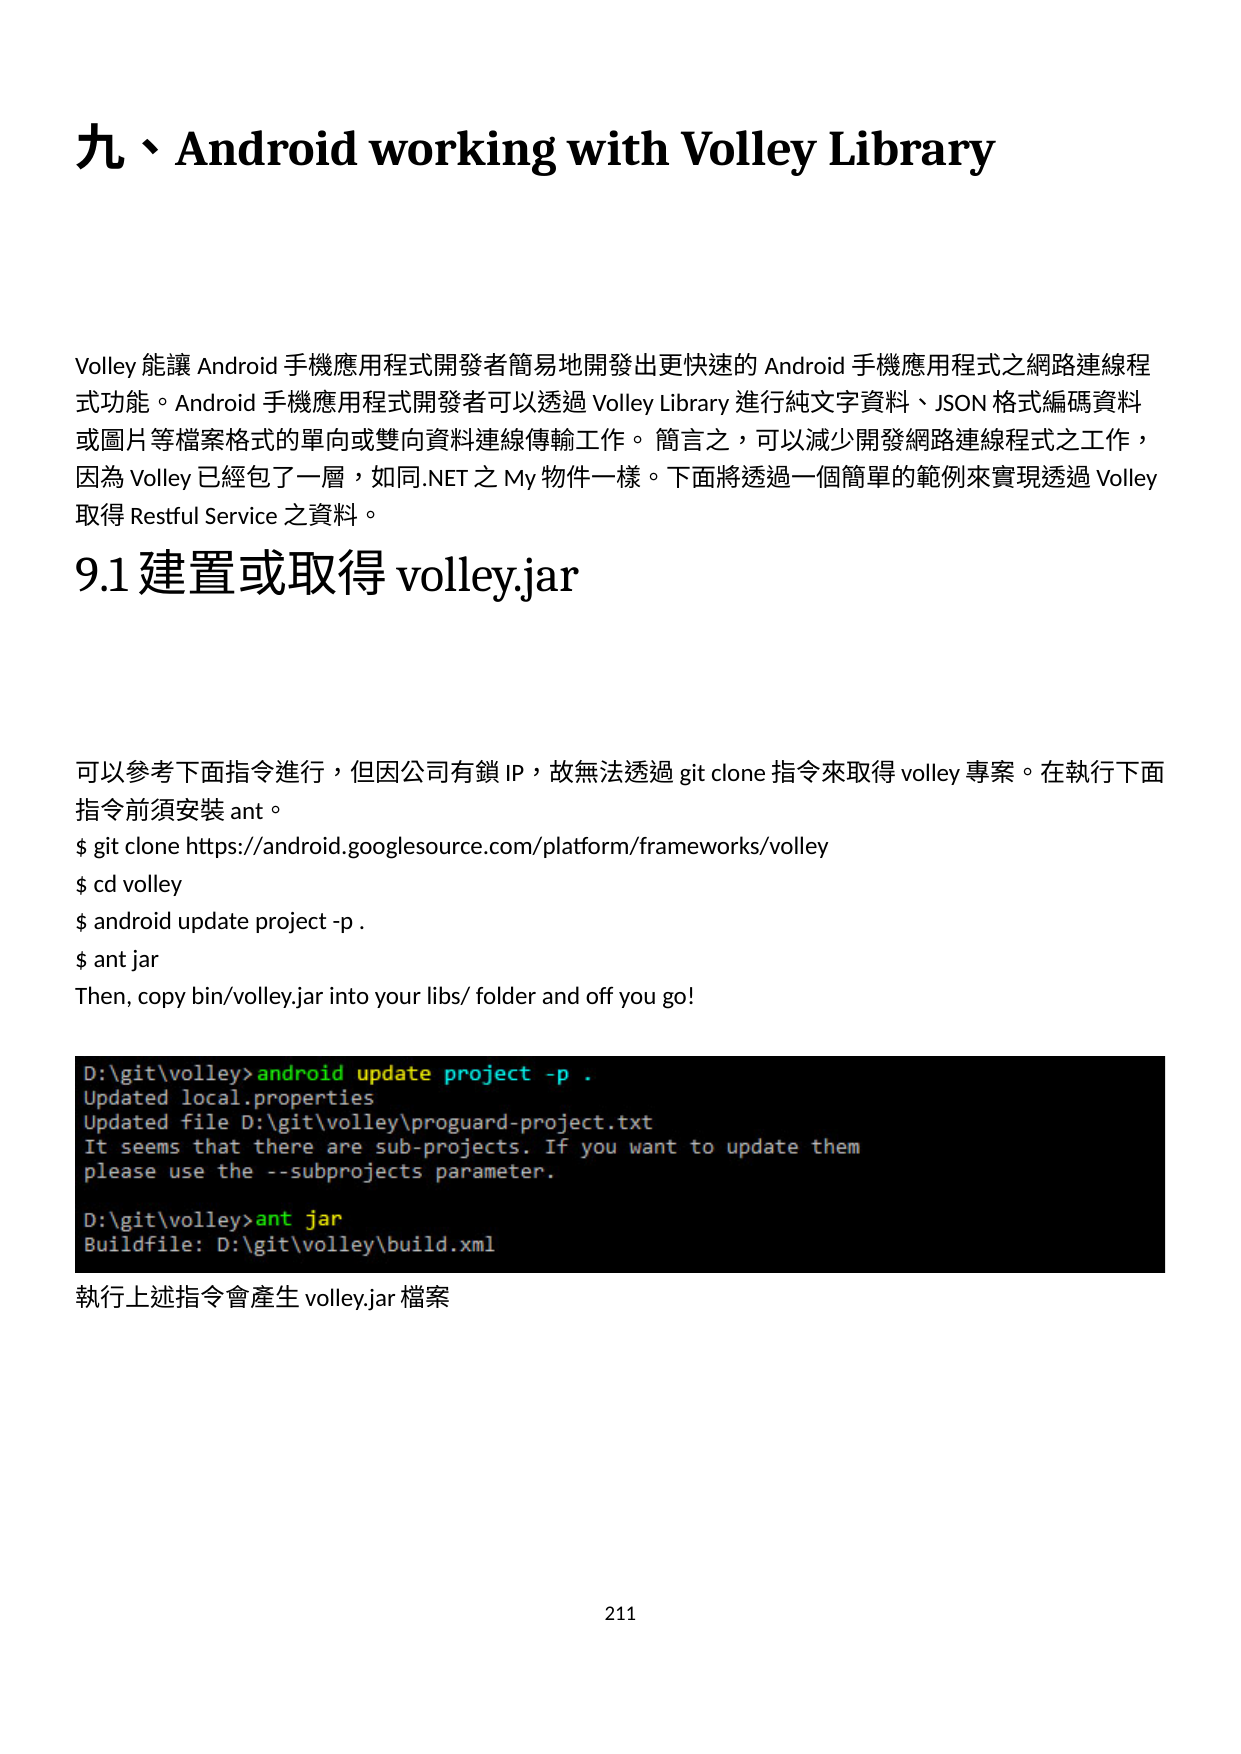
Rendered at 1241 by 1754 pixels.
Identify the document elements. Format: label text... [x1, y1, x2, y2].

text 可以參考下面指令進行，但因公司有鎖IP，故無法透過git clone指令來取得volley專案。在執行下面指令前須安裝ant。 [75, 752, 1165, 827]
picture [75, 1056, 1166, 1273]
text $ android update project -p . [75, 902, 1165, 939]
subtitle 9.1建置或取得volley.jar [75, 532, 1165, 607]
text $ cd volley [75, 864, 1165, 902]
text 執行上述指令會產生volley.jar檔案 [75, 1277, 1165, 1314]
text Volley能讓 Android 手機應用程式開發者簡易地開發出更快速的 Android 手機應用程式之網路連線程式功能。Android 手機應用程式開發者可以透過 Volley Library 進行純文字資料、JSON 格式編碼資料或圖片等檔案格式的單向或雙向資料連線傳輸工作。 簡言之，可以減少開發網路連線程式之工作，因為Volley已經包了一層，如同.NET之My物件一樣。下面將透過一個簡單的範例來實現透過Volley取得Restful Service之資料。 [75, 345, 1165, 532]
subtitle 九、Android working with Volley Library [75, 106, 1165, 181]
text Then, copy bin/volley.jar into your libs/ folder and off you go! [75, 977, 1165, 1014]
text $ ant jar [75, 939, 1165, 977]
text $ git clone https://android.googlesource.com/platform/frameworks/volley [75, 827, 1165, 864]
